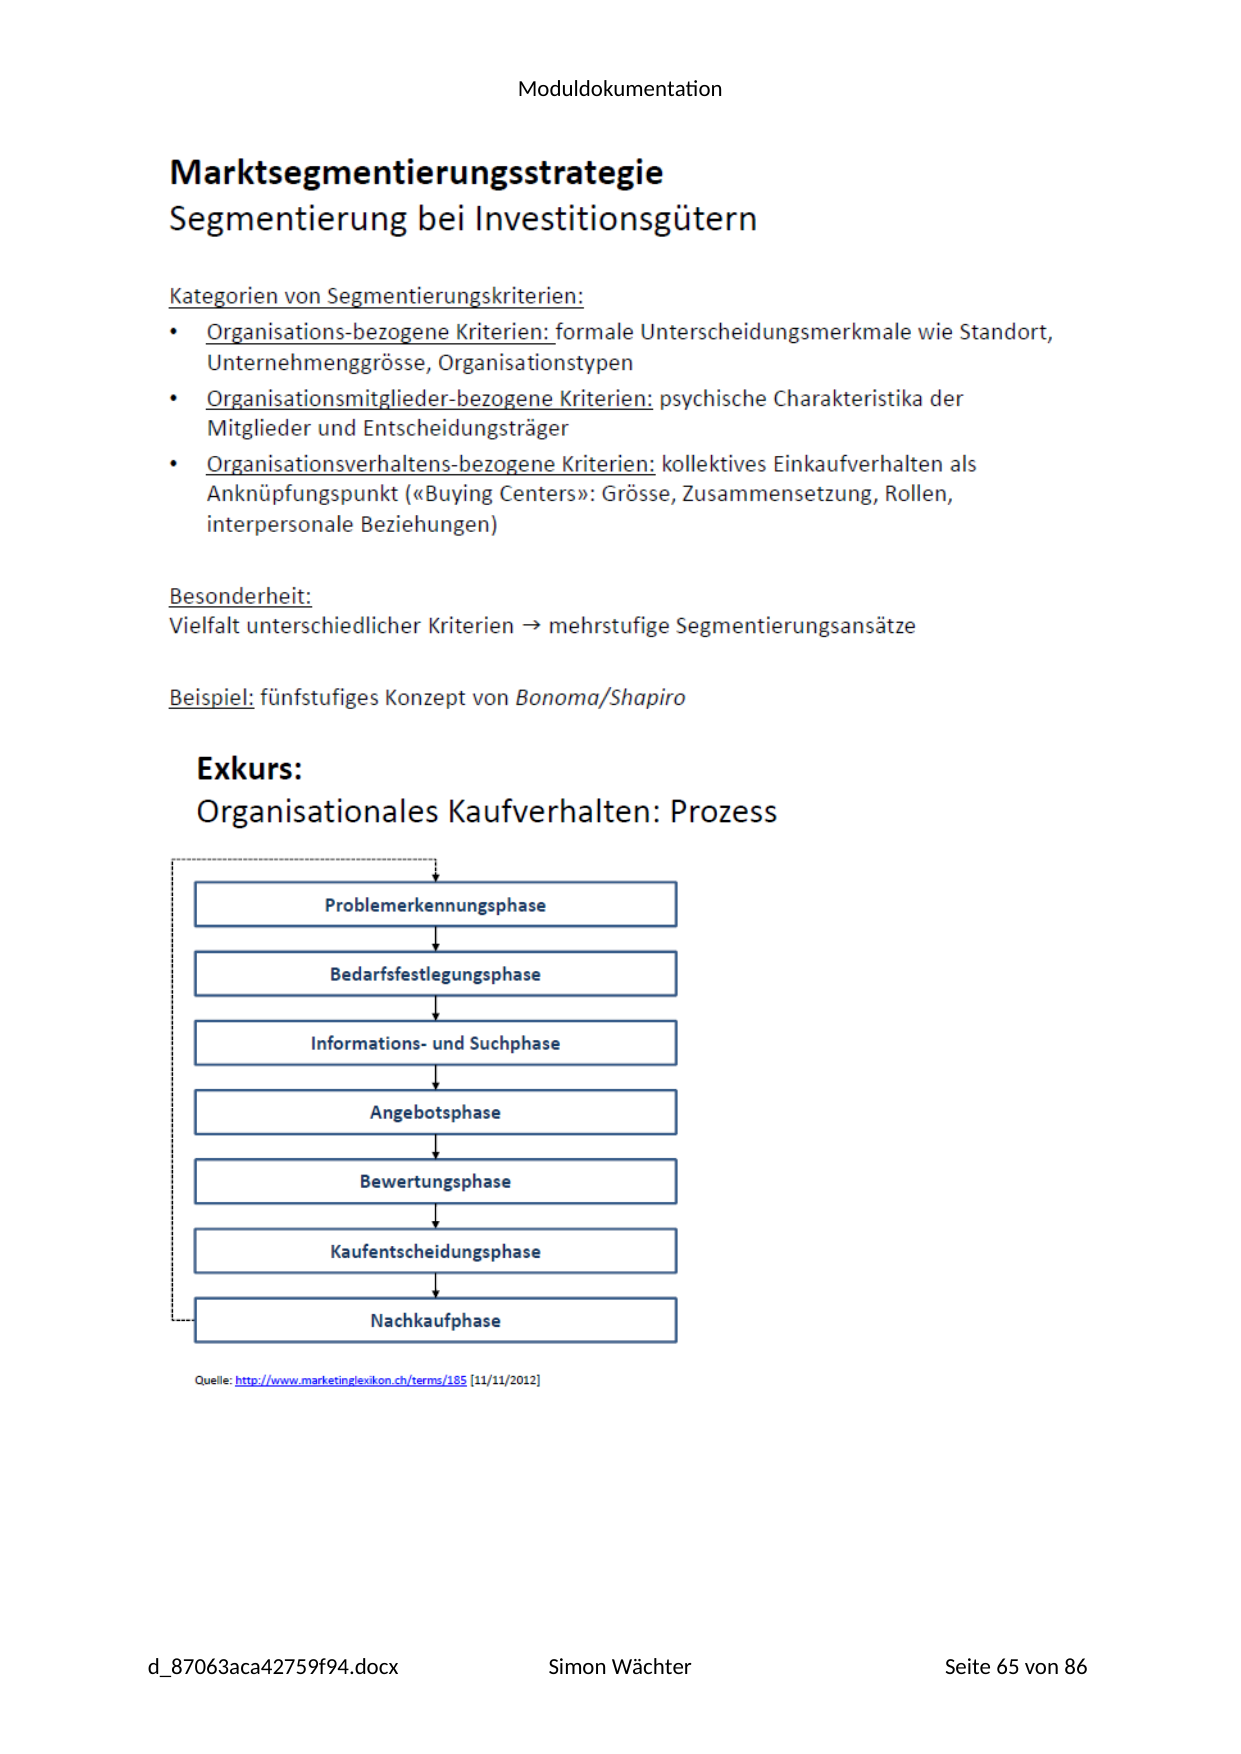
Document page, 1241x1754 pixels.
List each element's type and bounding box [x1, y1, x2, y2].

picture [147, 147, 1093, 727]
picture [147, 745, 1093, 1395]
